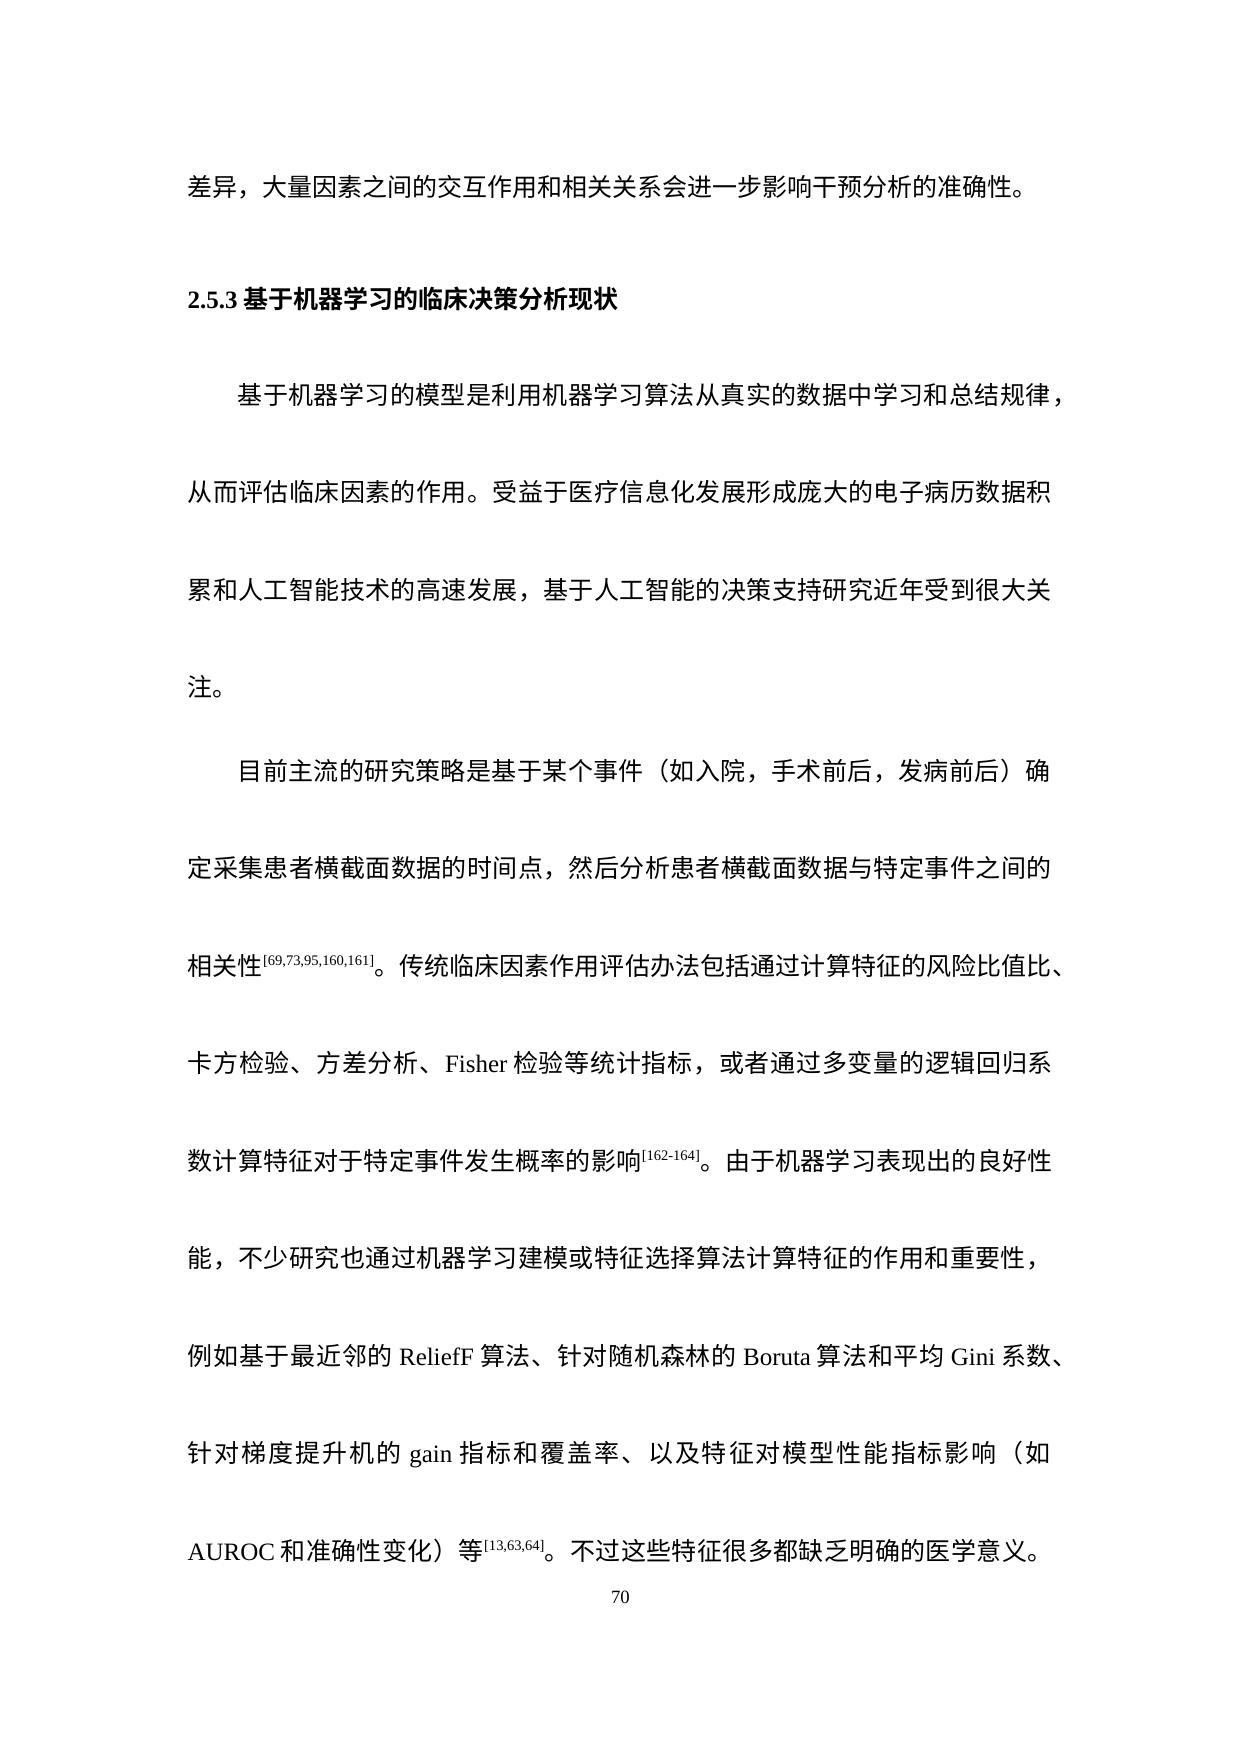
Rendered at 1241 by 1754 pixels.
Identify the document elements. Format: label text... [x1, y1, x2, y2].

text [187, 153, 1053, 218]
text 基于机器学习的模型是利用机器学习算法从真实的数据中学习和总结规律，从而评估临床因素的作用。受益于医疗信息化发展形成庞大的电子病历数据积累和人工智能技术的高速发展，基于人工智能的决策支持研究近年受到很大关注。 [187, 361, 1053, 718]
subtitle 2.5.3 基于机器学习的临床决策分析现状 [187, 265, 1053, 330]
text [187, 737, 1053, 1582]
